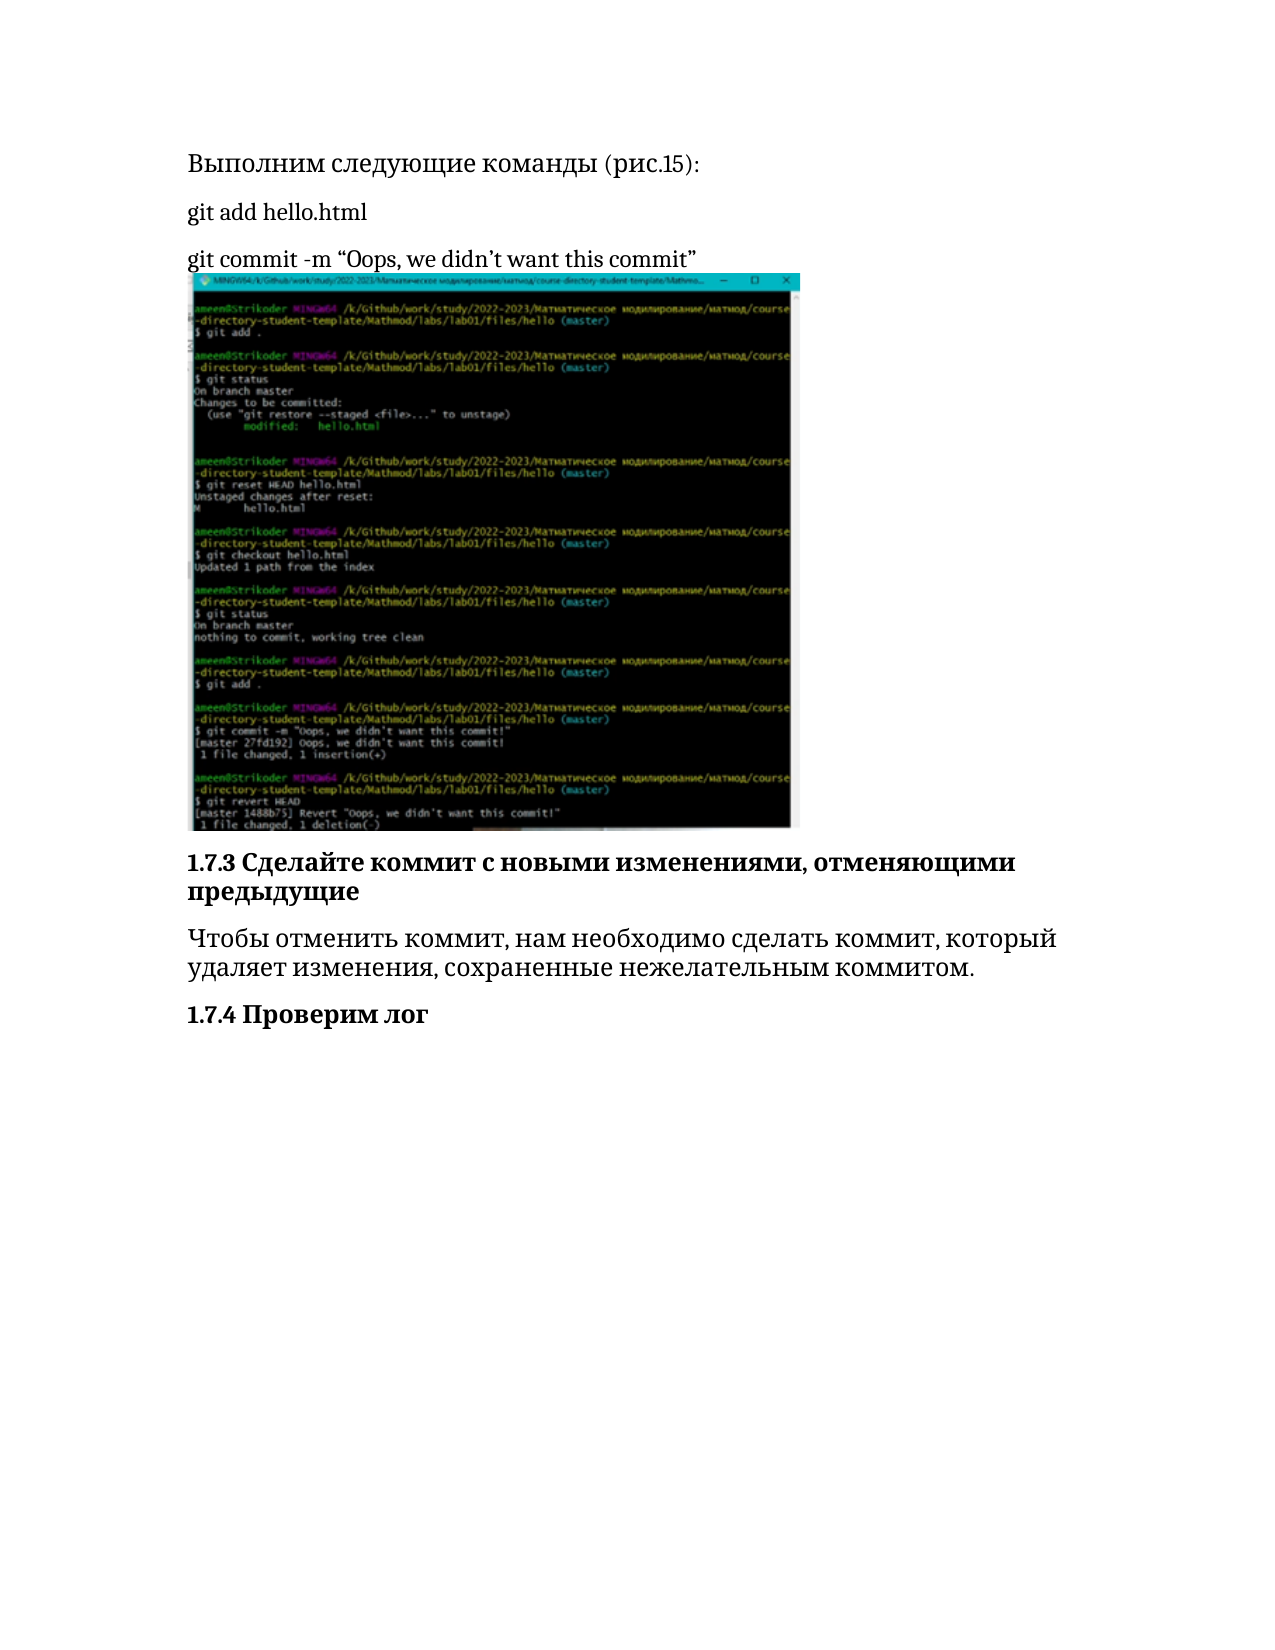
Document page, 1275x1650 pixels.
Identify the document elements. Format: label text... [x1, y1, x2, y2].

text 1.7.3 Сделайте коммит с новыми изменениями, отменяющими предыдущие [187, 849, 1087, 906]
text Выполним следующие команды (рис.15): [187, 150, 1087, 179]
text Чтобы отменить коммит, нам необходимо сделать коммит, который удаляет изменения, сохраненные нежелательным коммитом. [187, 925, 1087, 983]
picture [187, 273, 800, 831]
text git add hello.html [187, 197, 1087, 226]
text 1.7.4 Проверим лог [187, 1001, 1087, 1030]
